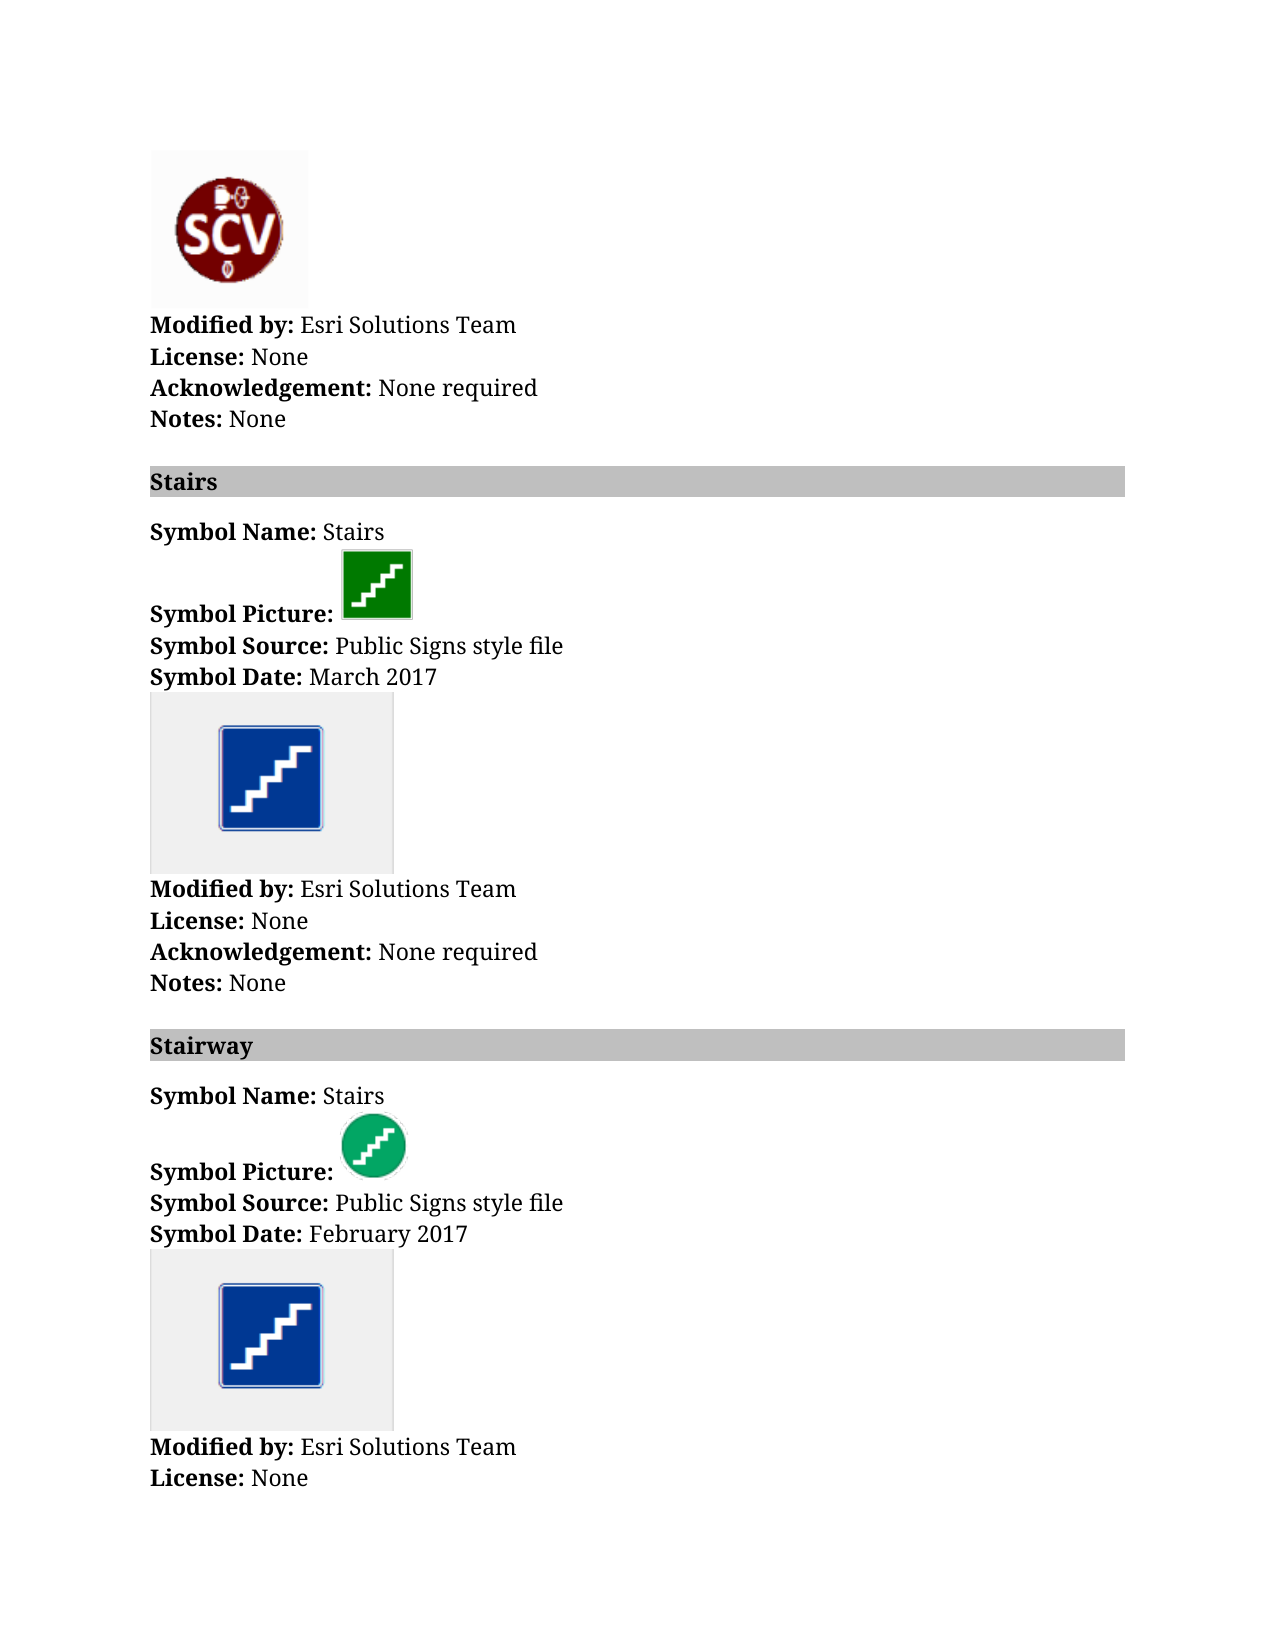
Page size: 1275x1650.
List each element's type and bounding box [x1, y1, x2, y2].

picture [150, 692, 394, 874]
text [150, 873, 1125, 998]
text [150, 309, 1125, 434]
picture [339, 547, 416, 623]
picture [339, 1111, 409, 1181]
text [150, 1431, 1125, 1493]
picture [150, 150, 310, 310]
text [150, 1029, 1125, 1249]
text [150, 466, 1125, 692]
picture [150, 1249, 394, 1431]
